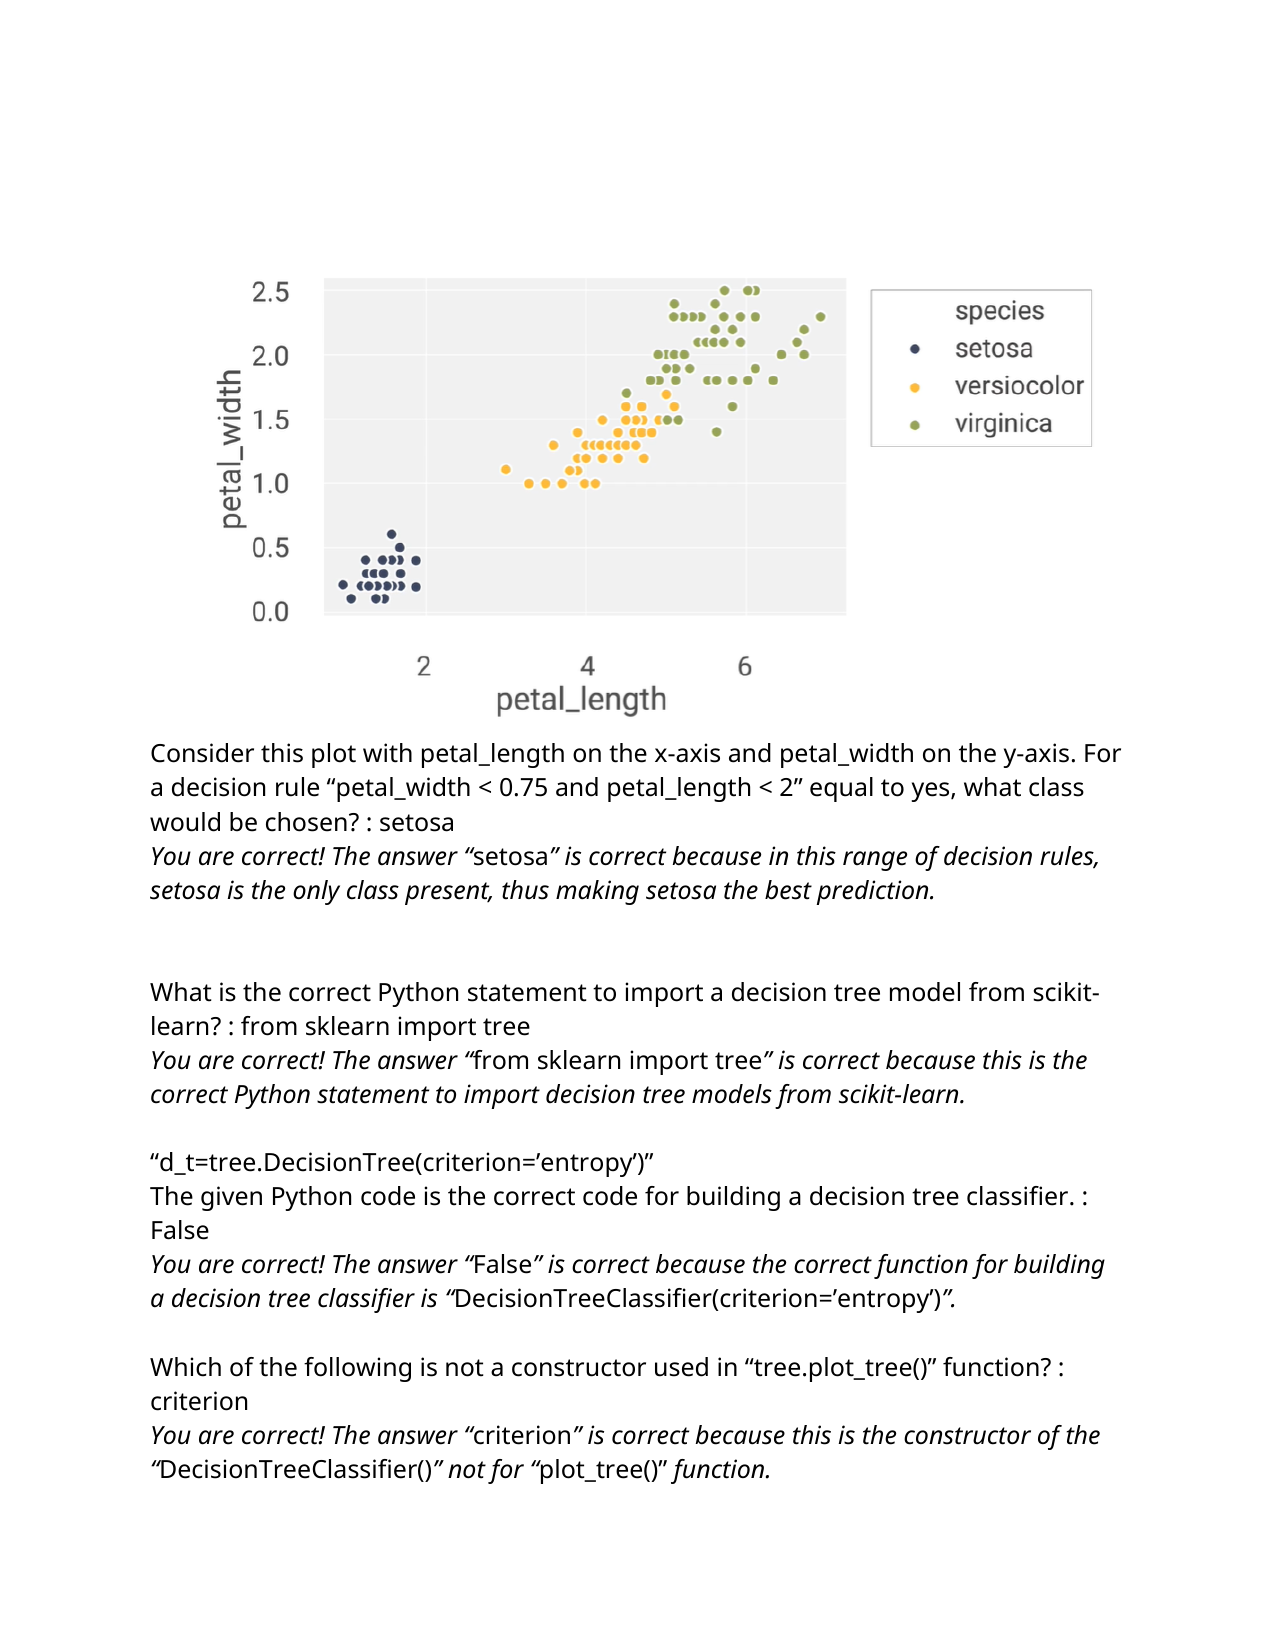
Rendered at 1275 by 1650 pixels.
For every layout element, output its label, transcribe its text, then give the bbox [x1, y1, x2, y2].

picture [150, 184, 1125, 736]
text You are correct! The answer “from sklearn import tree” is correct because this is the correct Python statement to import decision tree models from scikit-learn. [150, 1043, 1125, 1111]
text Consider this plot with petal_length on the x-axis and petal_width on the y-axis. For a decision rule “petal_width < 0.75 and petal_length < 2” equal to yes, what class would be chosen? : setosa [150, 736, 1125, 838]
text The given Python code is the correct code for building a decision tree classifier. : False [150, 1179, 1125, 1247]
text You are correct! The answer “criterion” is correct because this is the constructor of the “DecisionTreeClassifier()” not for “plot_tree()” function. [150, 1417, 1125, 1485]
text “d_t=tree.DecisionTree(criterion=’entropy’)” [150, 1145, 1125, 1179]
text What is the correct Python statement to import a decision tree model from scikit-learn? : from sklearn import tree [150, 974, 1125, 1043]
text Which of the following is not a constructor used in “tree.plot_tree()” function? : criterion [150, 1349, 1125, 1417]
text You are correct! The answer “setosa” is correct because in this range of decision rules, setosa is the only class present, thus making setosa the best prediction. [150, 838, 1125, 906]
text You are correct! The answer “False” is correct because the correct function for building a decision tree classifier is “DecisionTreeClassifier(criterion=’entropy’)”. [150, 1247, 1125, 1315]
